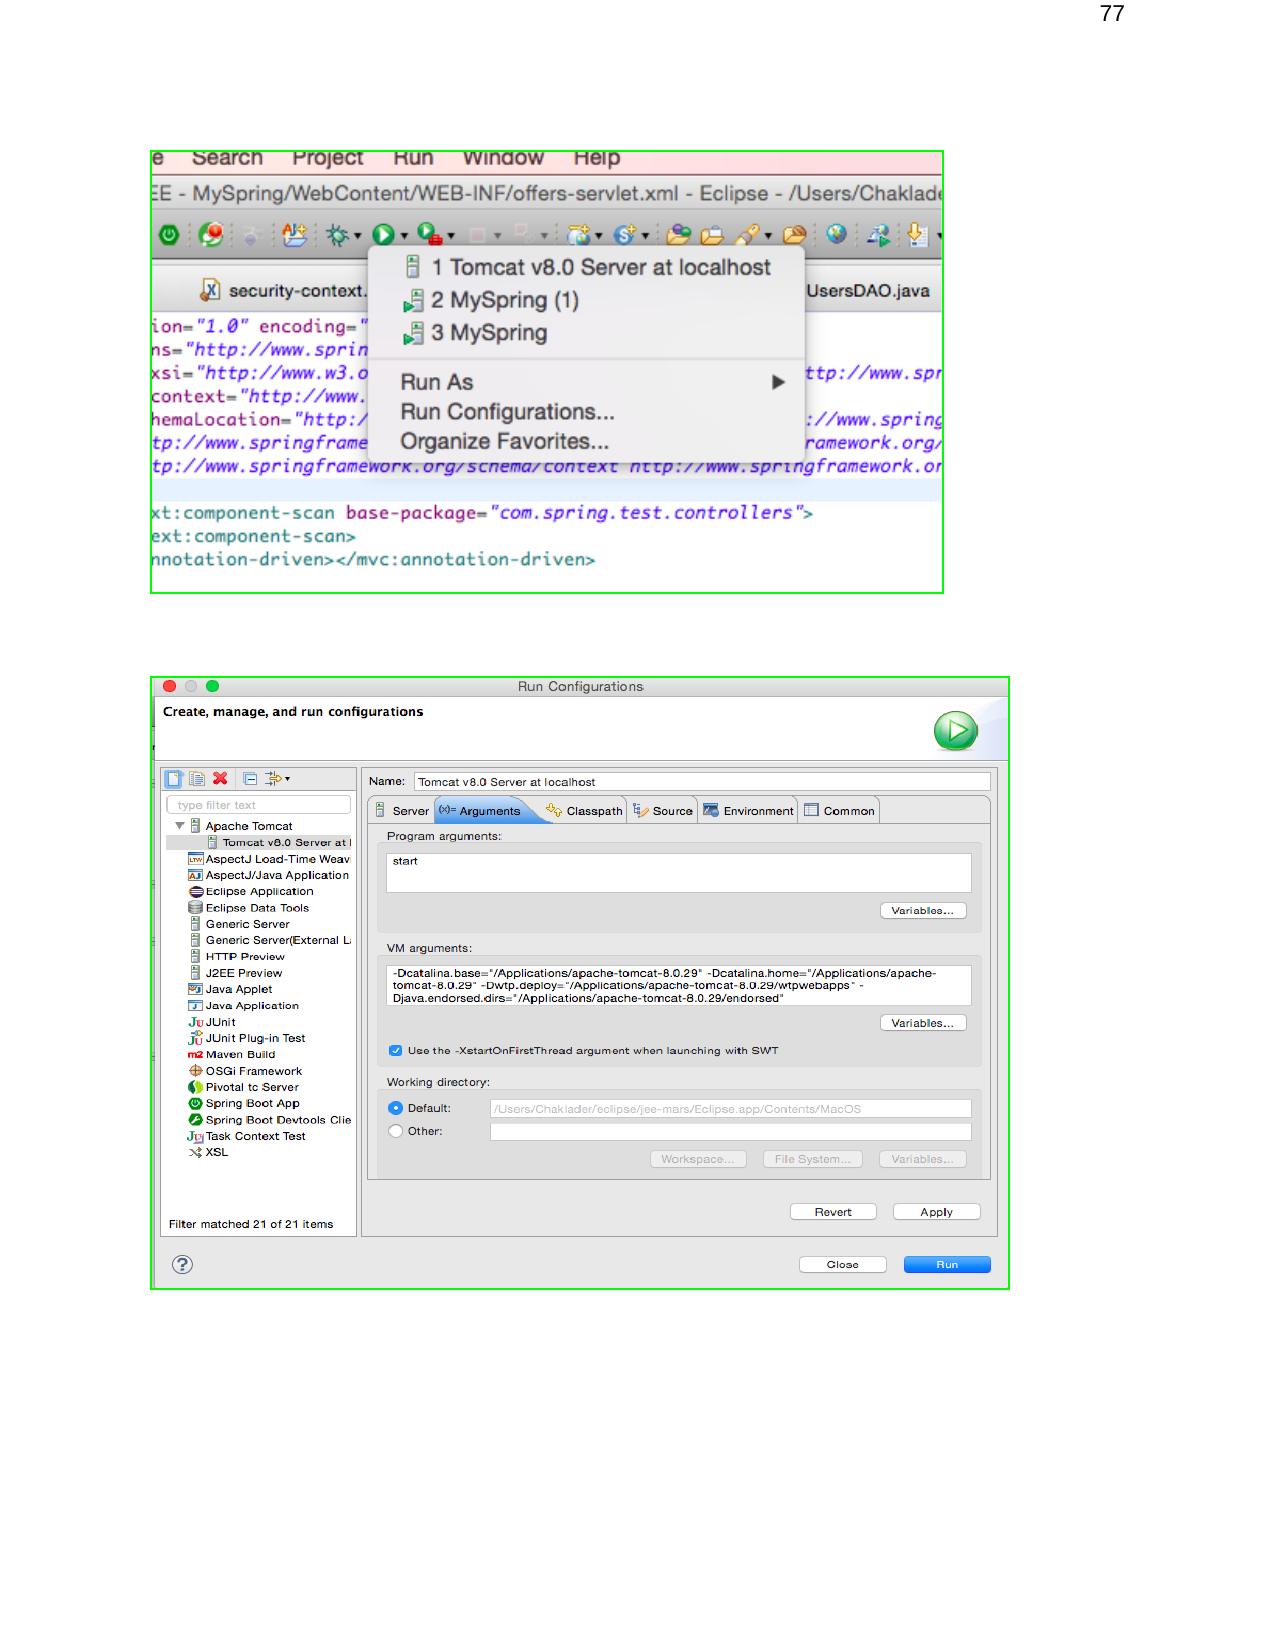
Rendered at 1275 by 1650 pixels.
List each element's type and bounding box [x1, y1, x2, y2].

picture [152, 678, 1008, 1288]
picture [152, 152, 942, 592]
